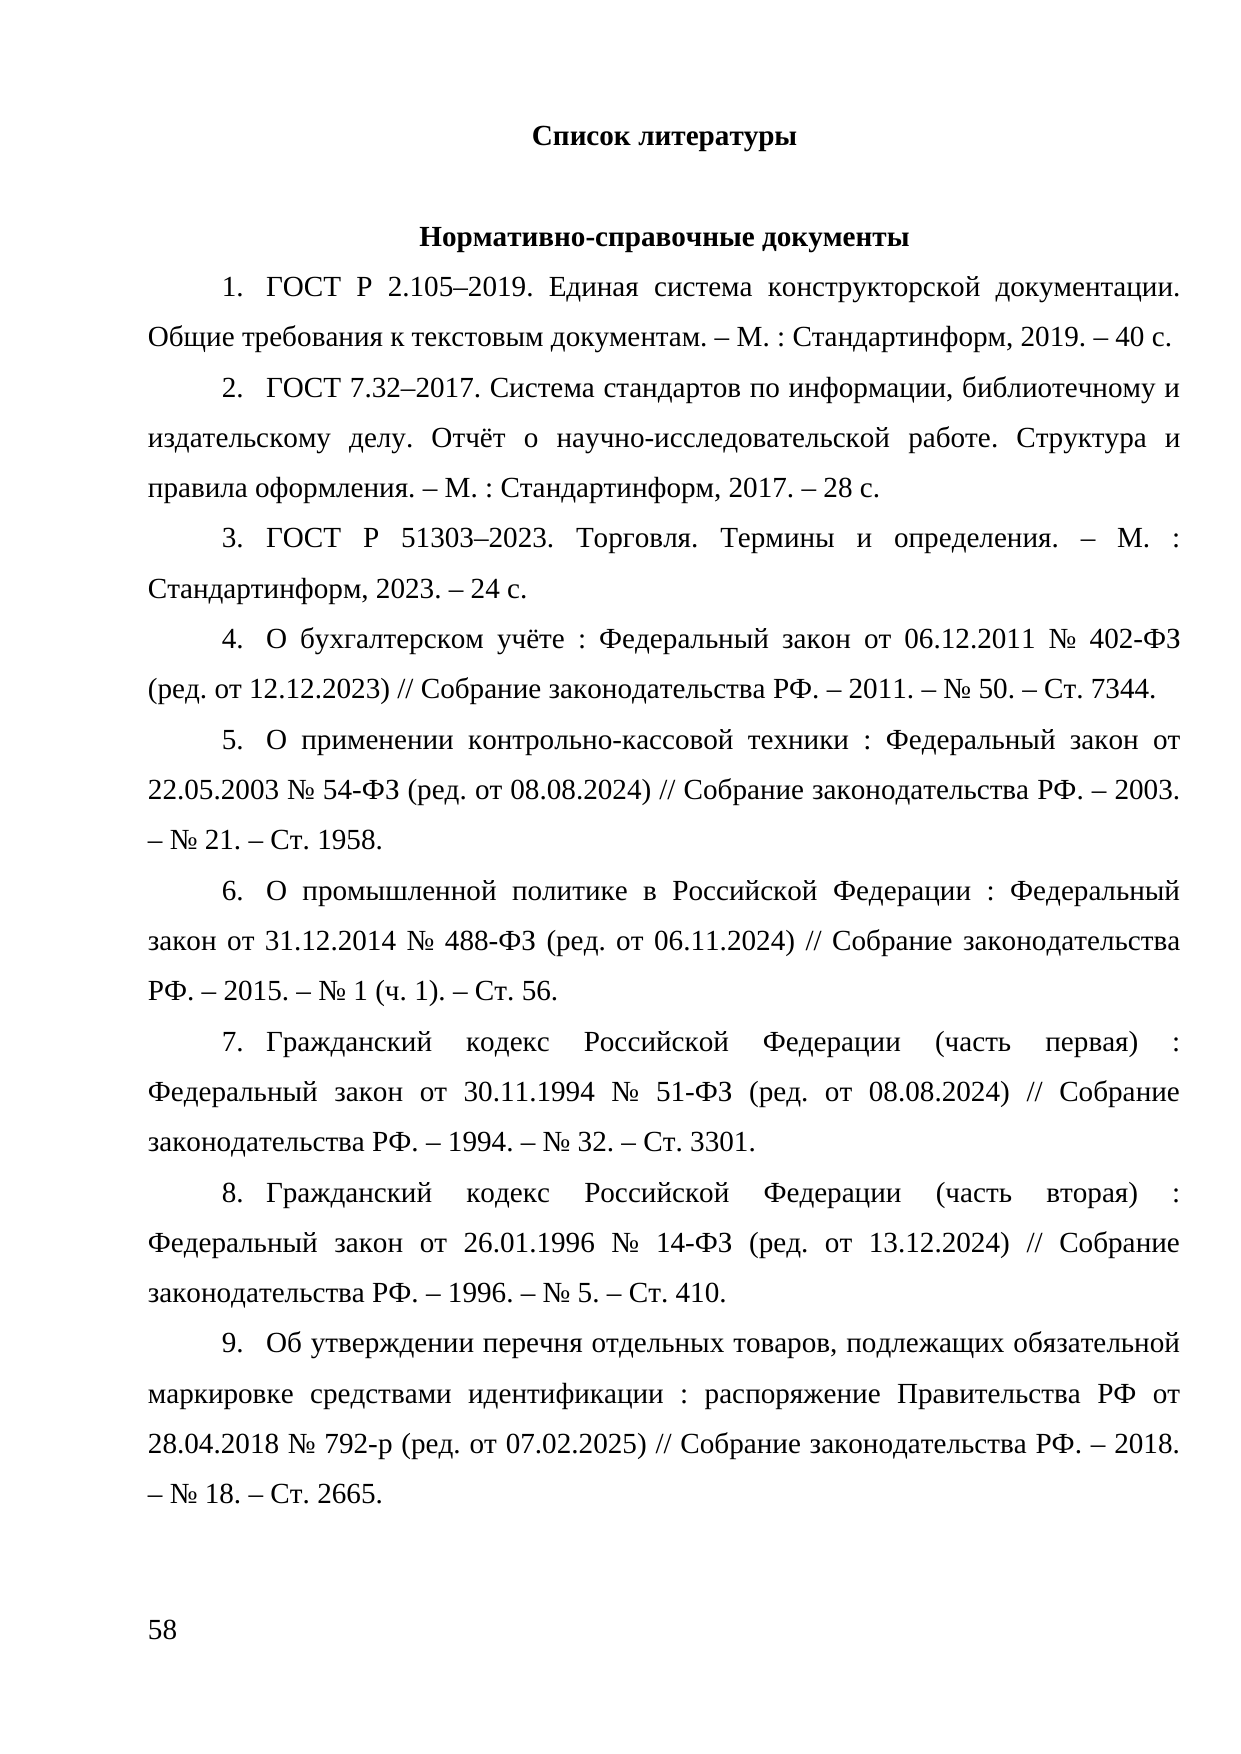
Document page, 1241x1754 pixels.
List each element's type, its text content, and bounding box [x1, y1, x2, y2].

list ГОСТ 7.32–2017. Система стандартов по информации, библиотечному и издательскому делу. Отчёт о научно-исследовательской работе. Структура и правила оформления. – М. : Стандартинформ, 2017. – 28 с. [148, 370, 1181, 504]
list Гражданский кодекс Российской Федерации (часть первая) : Федеральный закон от 30.11.1994 № 51-ФЗ (ред. от 08.08.2024) // Собрание законодательства РФ. – 1994. – № 32. – Ст. 3301. [148, 1024, 1181, 1158]
list Гражданский кодекс Российской Федерации (часть вторая) : Федеральный закон от 26.01.1996 № 14-ФЗ (ред. от 13.12.2024) // Собрание законодательства РФ. – 1996. – № 5. – Ст. 410. [148, 1175, 1181, 1309]
text Нормативно-справочные документы [148, 219, 1181, 252]
list О промышленной политике в Российской Федерации : Федеральный закон от 31.12.2014 № 488-ФЗ (ред. от 06.11.2024) // Собрание законодательства РФ. – 2015. – № 1 (ч. 1). – Ст. 56. [148, 873, 1181, 1007]
list ГОСТ Р 2.105–2019. Единая система конструкторской документации. Общие требования к текстовым документам. – М. : Стандартинформ, 2019. – 40 с. [148, 269, 1181, 353]
list О бухгалтерском учёте : Федеральный закон от 06.12.2011 № 402-ФЗ (ред. от 12.12.2023) // Собрание законодательства РФ. – 2011. – № 50. – Ст. 7344. [148, 621, 1181, 705]
list ГОСТ Р 51303–2023. Торговля. Термины и определения. – М. : Стандартинформ, 2023. – 24 с. [148, 521, 1181, 604]
list Список литературы [148, 118, 1181, 152]
list Об утверждении перечня отдельных товаров, подлежащих обязательной маркировке средствами идентификации : распоряжение Правительства РФ от 28.04.2018 № 792-р (ред. от 07.02.2025) // Собрание законодательства РФ. – 2018. – № 18. – Ст. 2665. [148, 1326, 1181, 1510]
list О применении контрольно-кассовой техники : Федеральный закон от 22.05.2003 № 54-ФЗ (ред. от 08.08.2024) // Собрание законодательства РФ. – 2003. – № 21. – Ст. 1958. [148, 722, 1181, 856]
